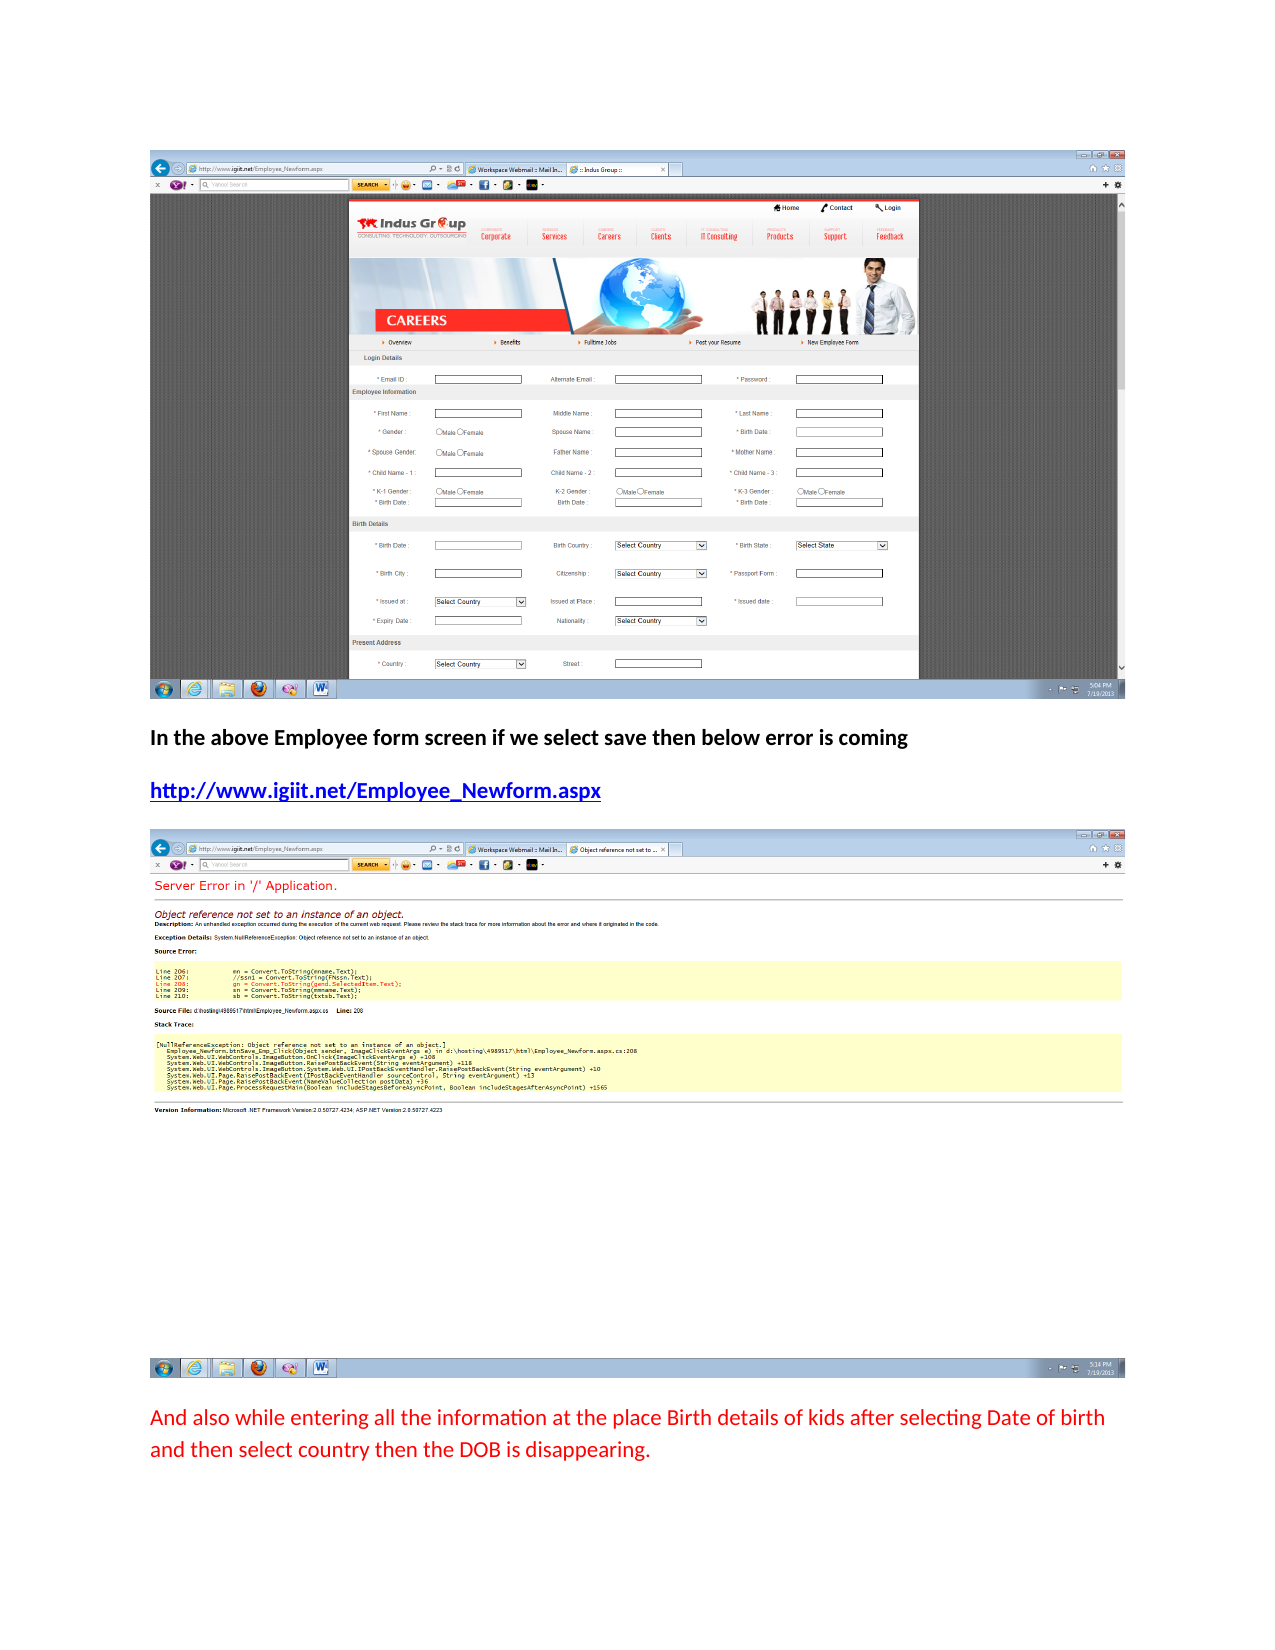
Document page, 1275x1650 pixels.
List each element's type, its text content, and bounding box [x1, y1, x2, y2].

text And also while entering all the information at the place Birth details of kids after selecting Date of birth and then select country then the DOB is disappearing. [150, 1403, 1125, 1463]
picture [150, 150, 1125, 699]
text In the above Employee form screen if we select save then below error is coming [150, 723, 1125, 751]
text http://www.igiit.net/Employee_Newform.aspx [150, 776, 1125, 804]
picture [150, 829, 1125, 1378]
